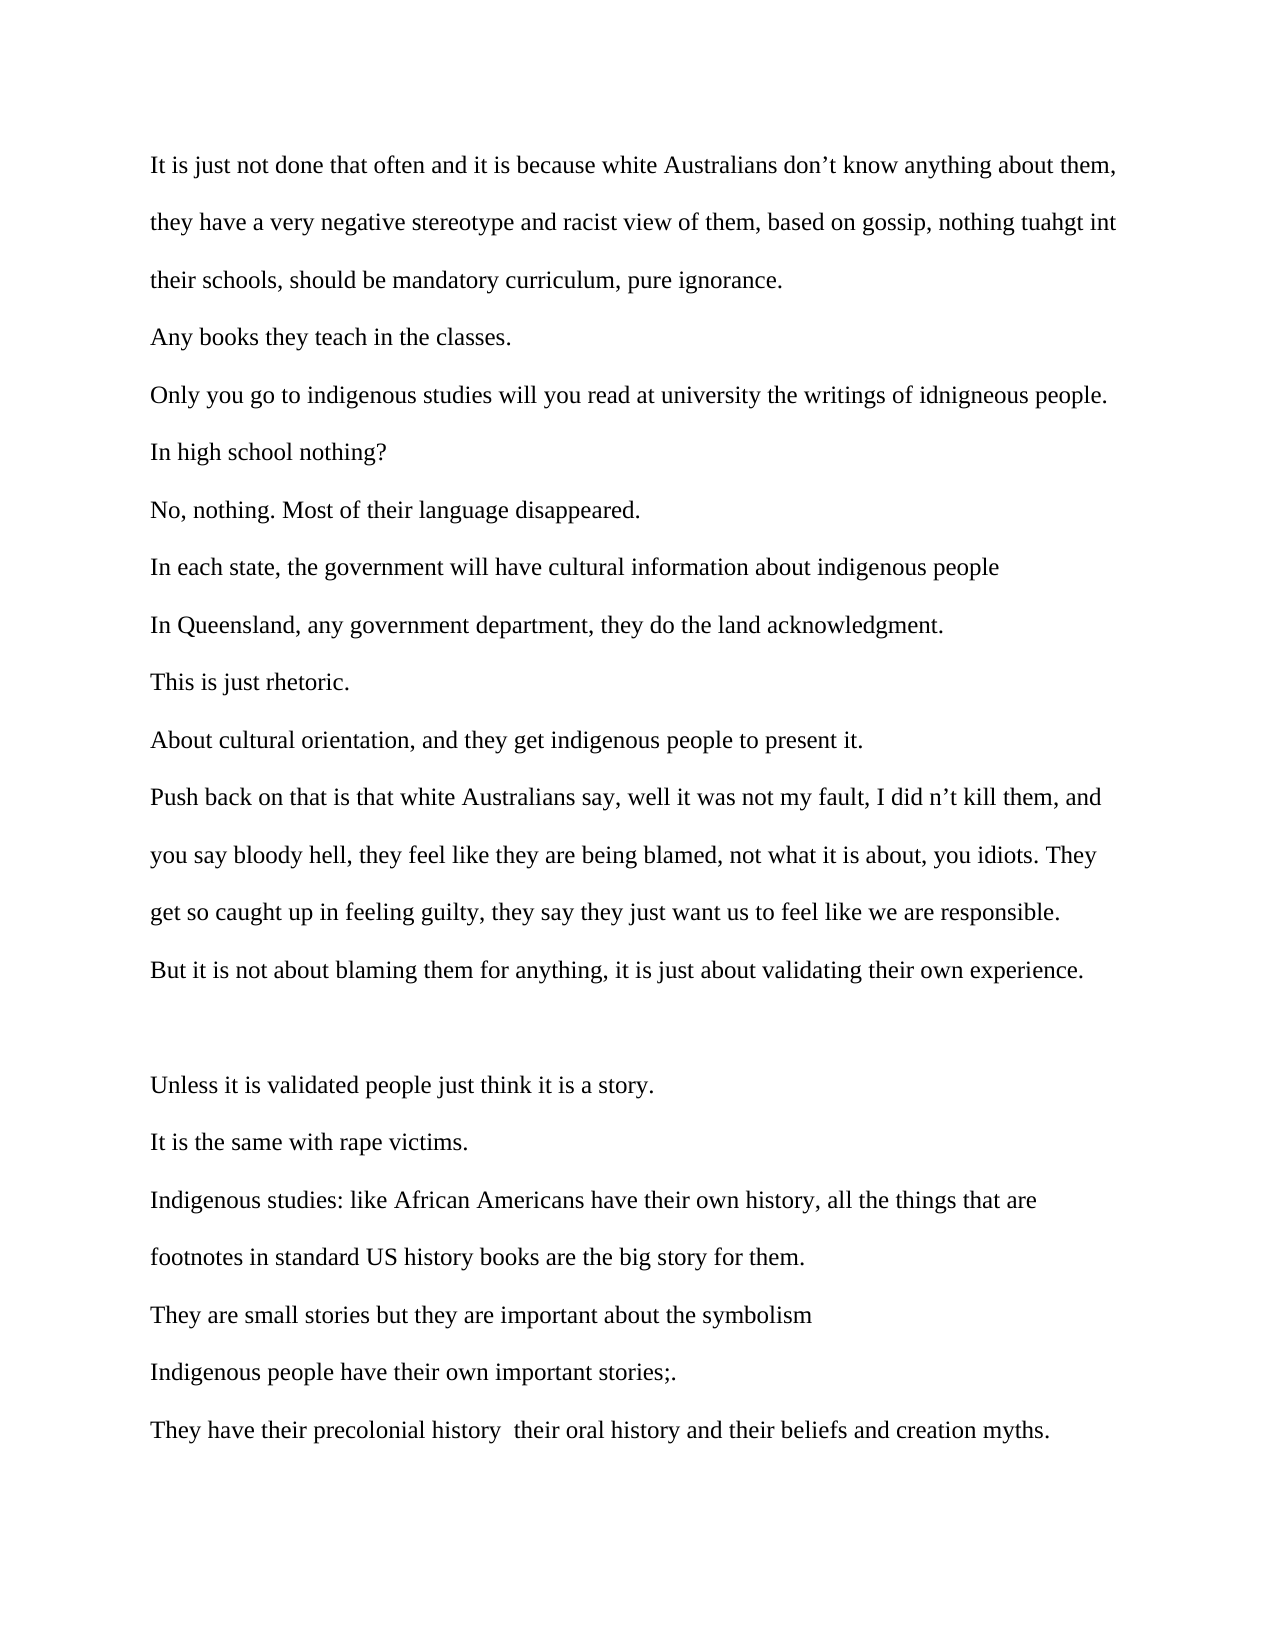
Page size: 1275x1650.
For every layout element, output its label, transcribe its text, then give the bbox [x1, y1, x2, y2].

text In Queensland, any government department, they do the land acknowledgment. [150, 610, 1125, 639]
text It is the same with rape victims. [150, 1127, 1125, 1156]
text Only you go to indigenous studies will you read at university the writings of idnigneous people. [150, 380, 1125, 409]
text Any books they teach in the classes. [150, 322, 1125, 351]
text Push back on that is that white Australians say, well it was not my fault, I did n’t kill them, and you say bloody hell, they feel like they are being blamed, not what it is about, you idiots. They get so caught up in feeling guilty, they say they just want us to feel like we are responsible. [150, 782, 1125, 926]
text In each state, the government will have cultural information about indigenous people [150, 552, 1125, 581]
text In high school nothing? No, nothing. Most of their language disappeared. [150, 437, 1125, 524]
text About cultural orientation, and they get indigenous people to present it. [150, 725, 1125, 754]
text But it is not about blaming them for anything, it is just about validating their own experience. [150, 955, 1125, 984]
text It is just not done that often and it is because white Australians don’t know anything about them, they have a very negative stereotype and racist view of them, based on gossip, nothing tuahgt int their schools, should be mandatory curriculum, pure ignorance. [150, 150, 1125, 294]
text Indigenous people have their own important stories;. [150, 1357, 1125, 1386]
text Unless it is validated people just think it is a story. [150, 1070, 1125, 1099]
text Indigenous studies: like African Americans have their own history, all the things that are footnotes in standard US history books are the big story for them. [150, 1185, 1125, 1271]
text They have their precolonial history their oral history and their beliefs and creation myths. [150, 1415, 1125, 1444]
text This is just rhetoric. [150, 667, 1125, 696]
text They are small stories but they are important about the symbolism [150, 1300, 1125, 1329]
